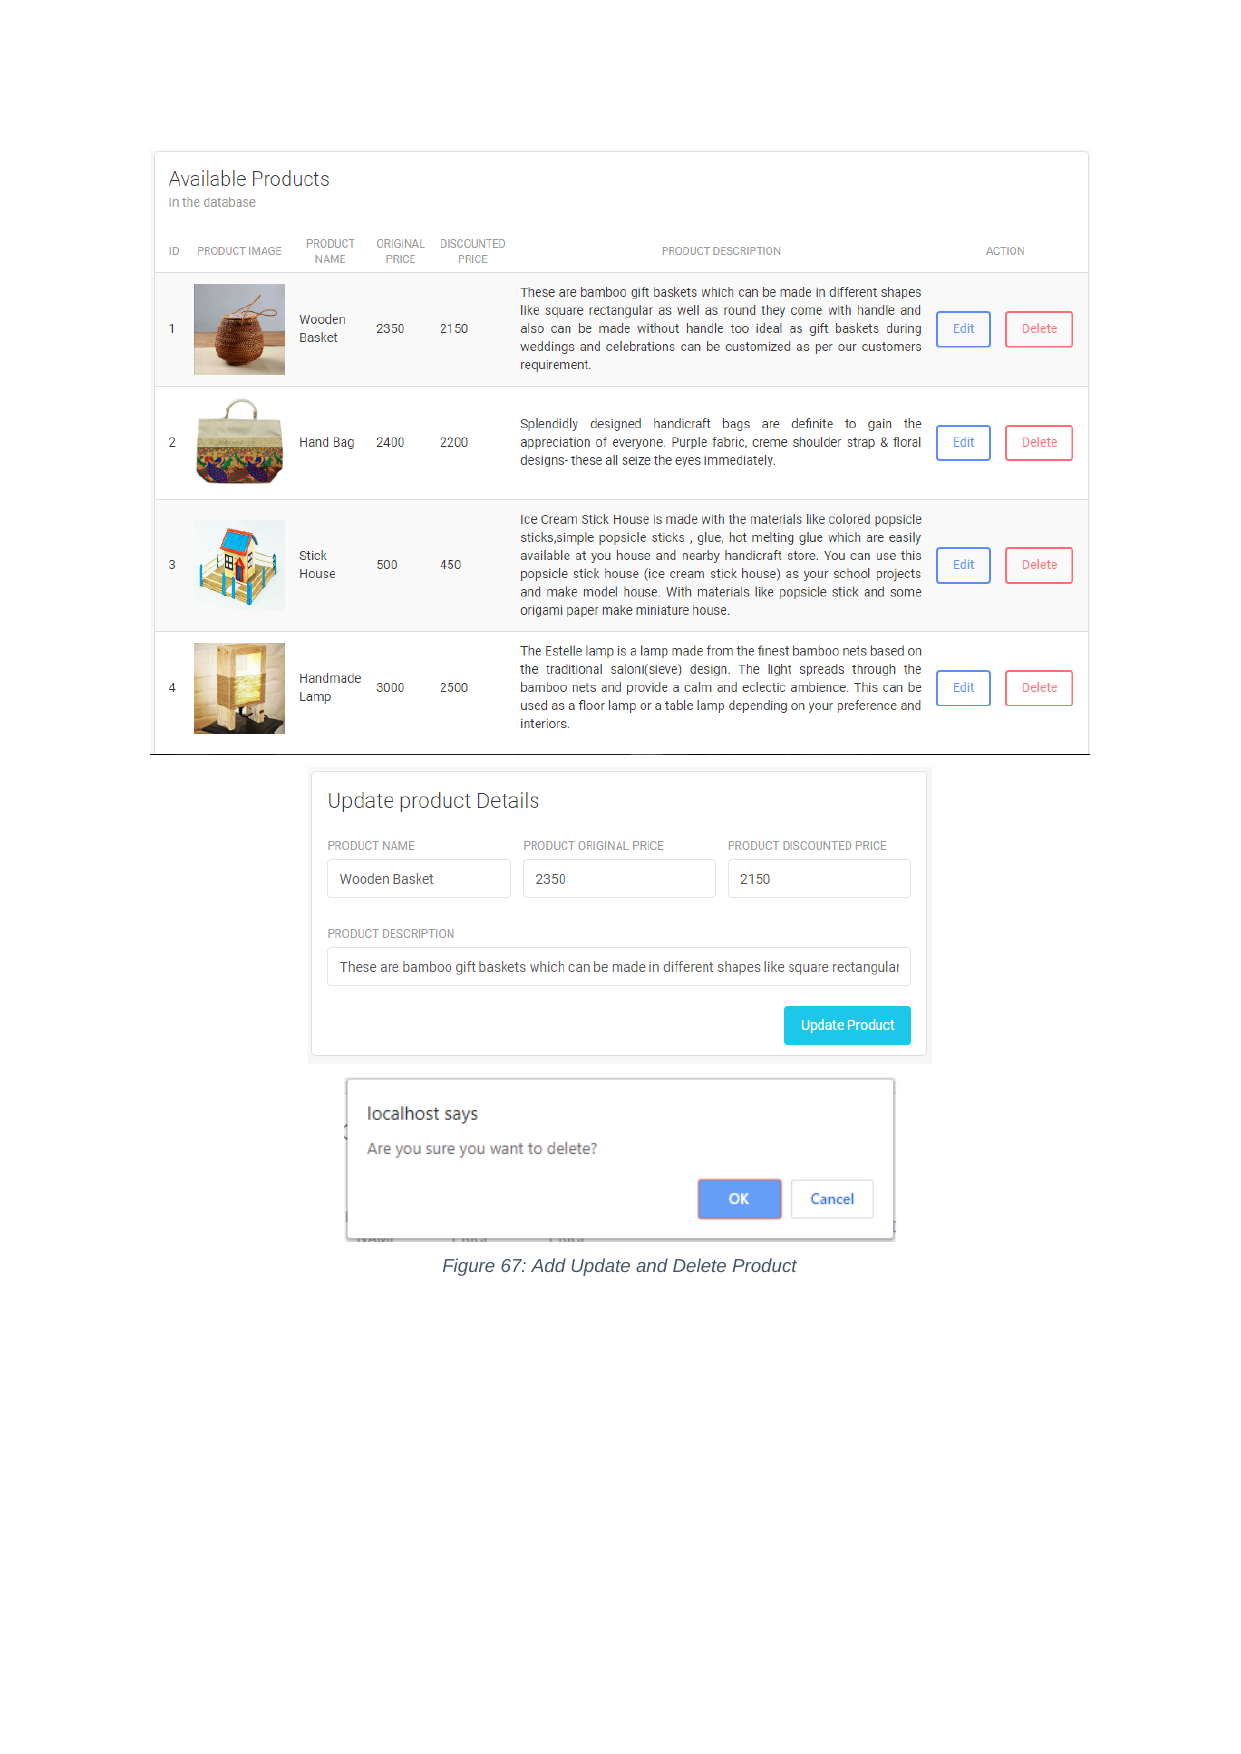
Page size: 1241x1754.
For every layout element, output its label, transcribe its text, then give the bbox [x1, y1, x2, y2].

picture [344, 1076, 897, 1242]
picture [150, 150, 1091, 755]
picture [307, 767, 933, 1064]
